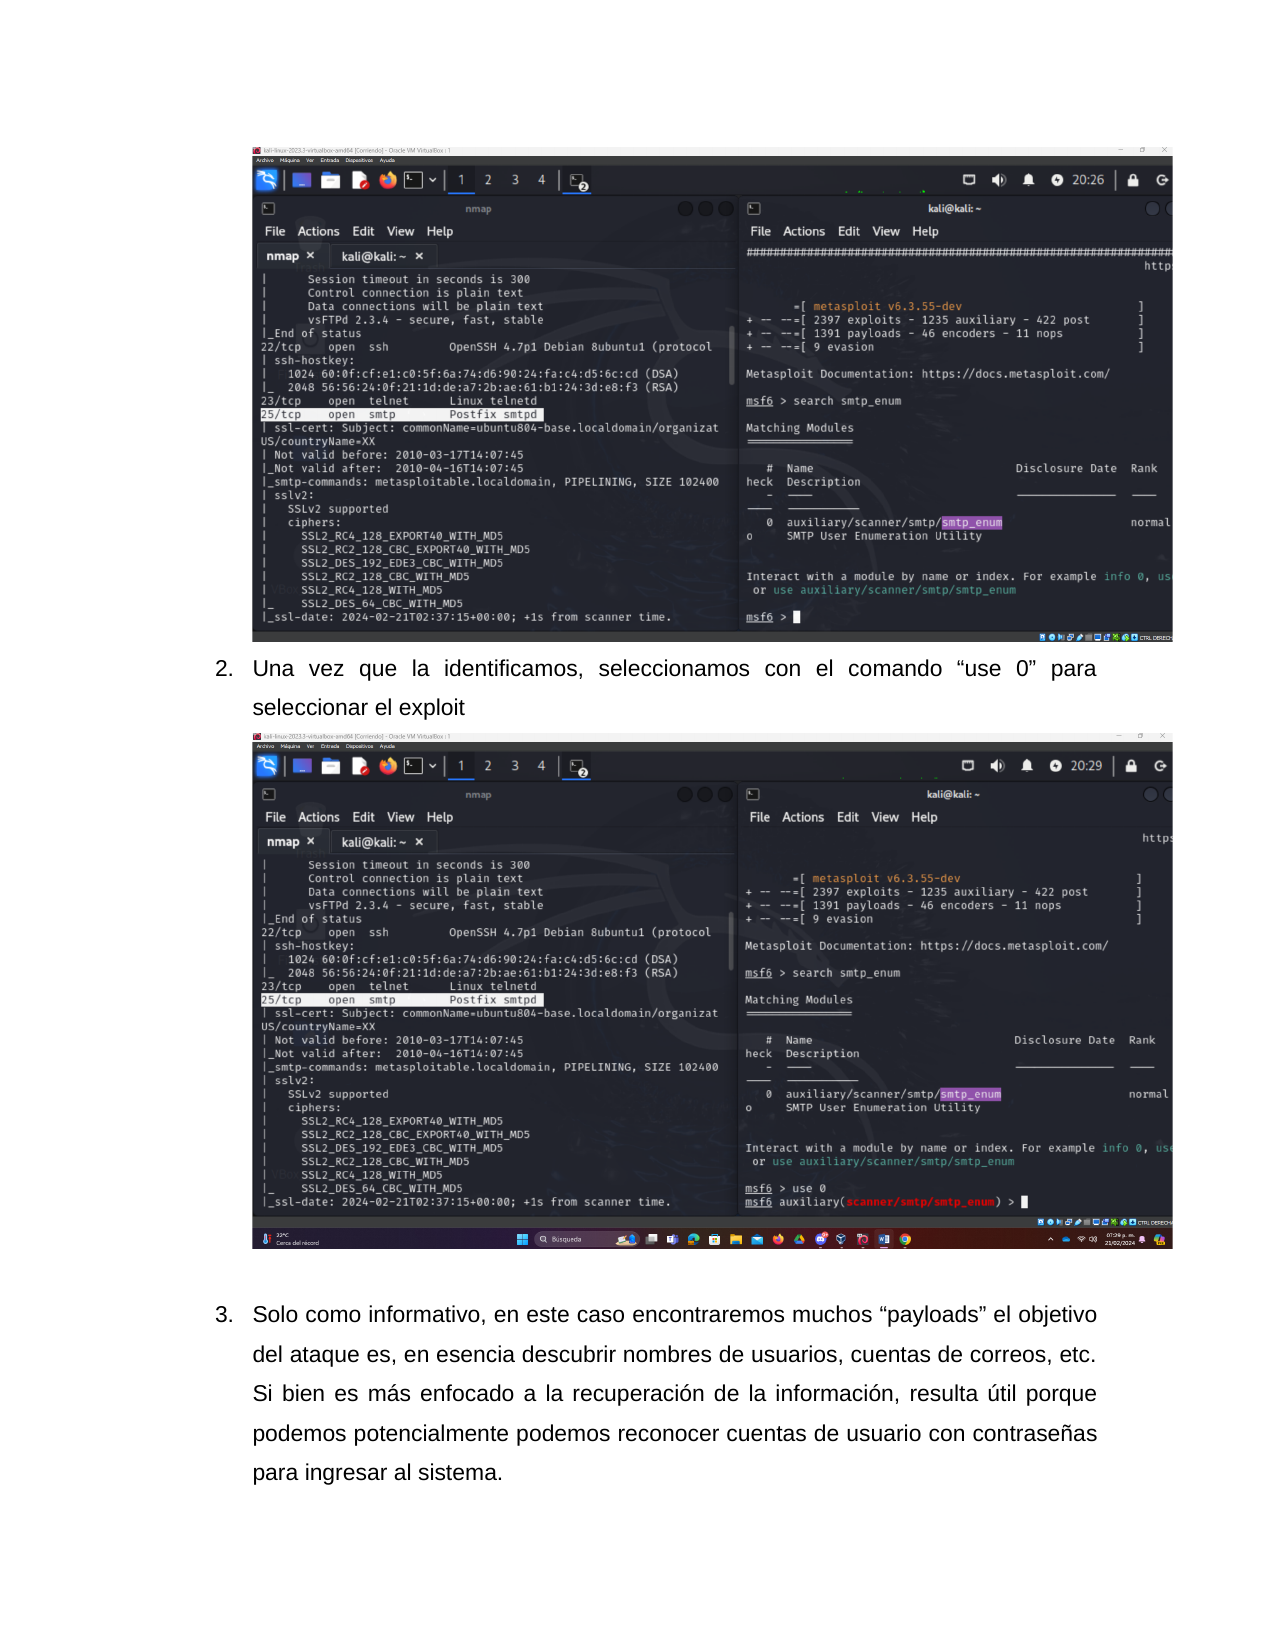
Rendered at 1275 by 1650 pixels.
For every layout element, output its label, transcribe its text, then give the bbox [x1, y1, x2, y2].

list Solo como informativo, en este caso encontraremos muchos “payloads” el objetivo del ataque es, en esencia descubrir nombres de usuarios, cuentas de correos, etc. Si bien es más enfocado a la recuperación de la información, resulta útil porque podemos potencialmente podemos reconocer cuentas de usuario con contraseñas para ingresar al sistema. [215, 1301, 1098, 1485]
picture [252, 147, 1173, 642]
list Una vez que la identificamos, seleccionamos con el comando “use 0” para seleccionar el exploit [215, 655, 1098, 721]
picture [252, 733, 1173, 1249]
